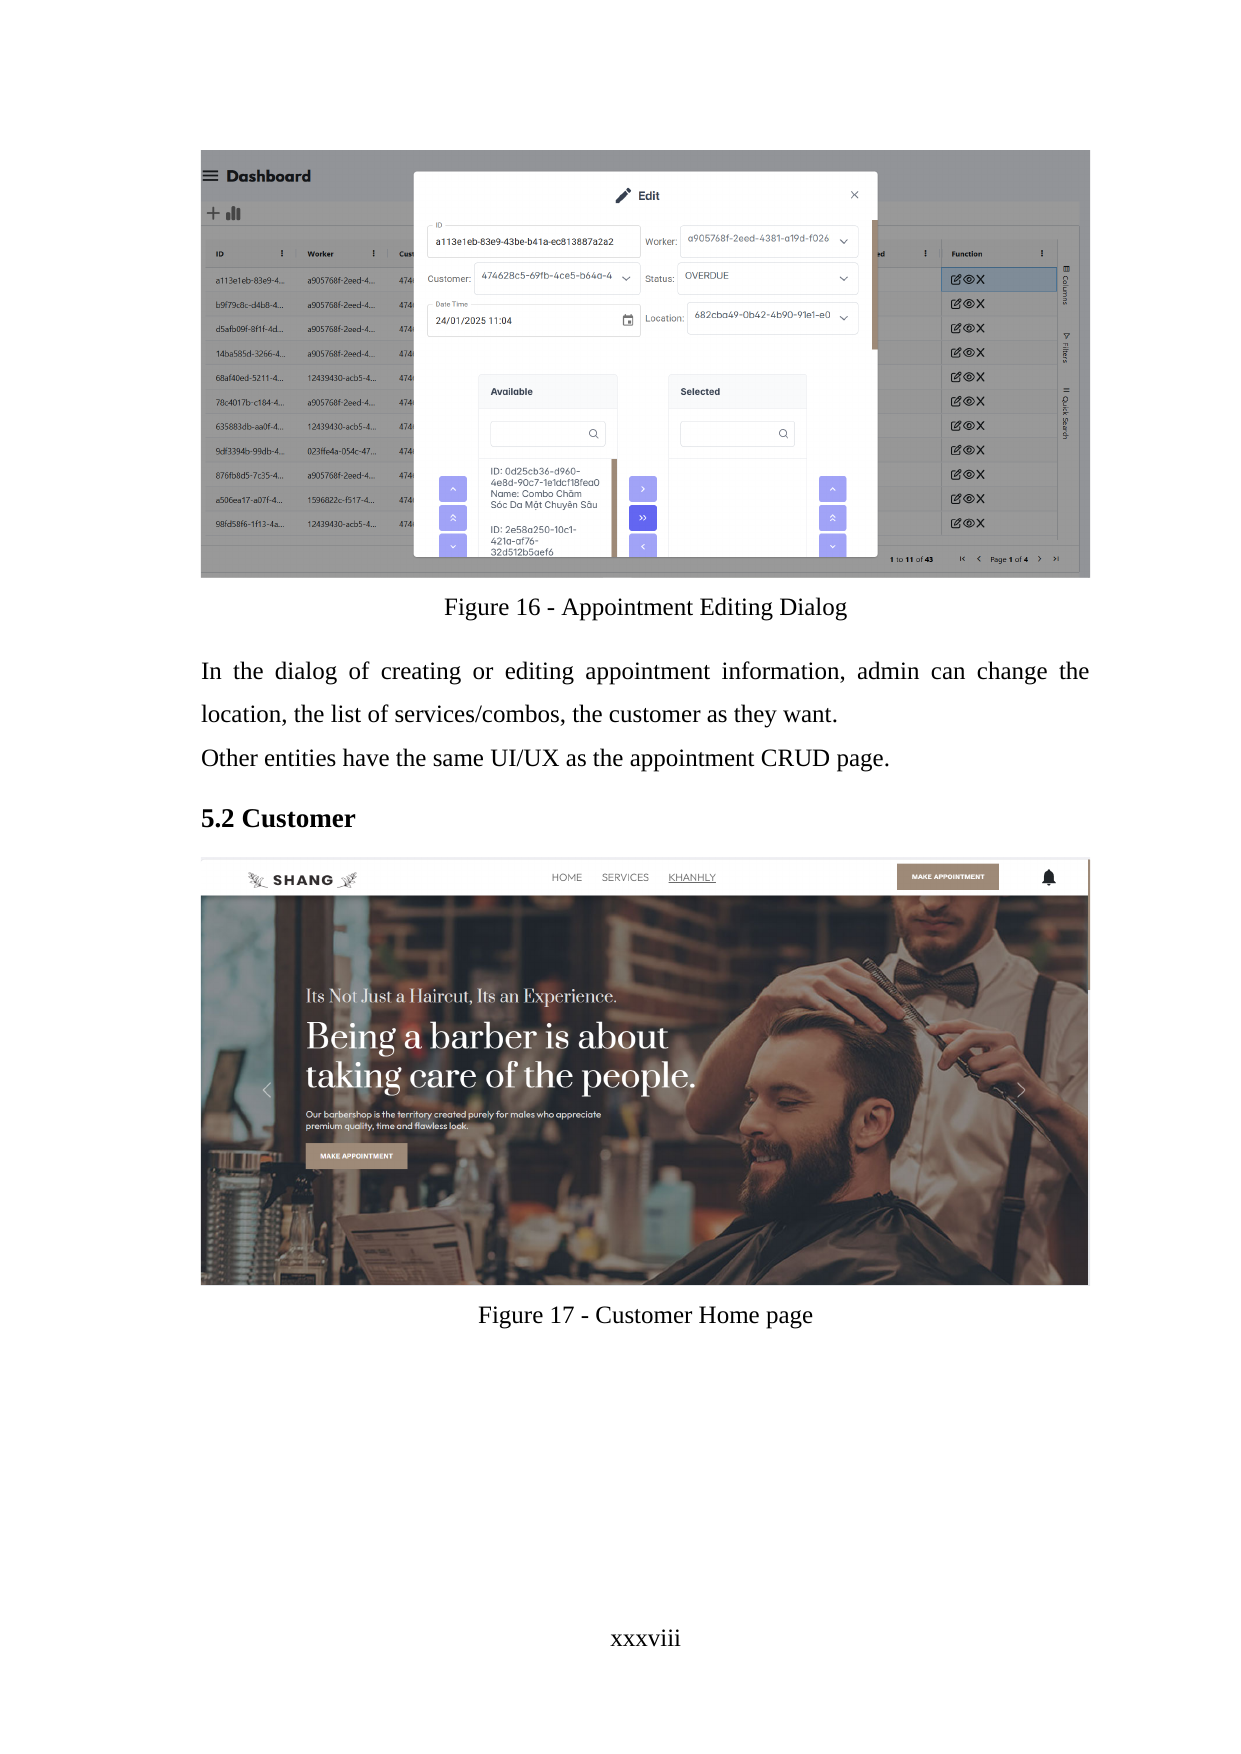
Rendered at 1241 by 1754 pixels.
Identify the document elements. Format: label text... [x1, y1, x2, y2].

text Figure 16 - Appointment Editing Dialog [201, 592, 1090, 621]
picture [200, 150, 1091, 578]
subtitle 5.2 Customer [201, 802, 1090, 833]
text In the dialog of creating or editing appointment information, admin can change the location, the list of services/combos, the customer as they want. [201, 656, 1090, 728]
text Figure 17 - Customer Home page [201, 1300, 1090, 1329]
text Other entities have the same UI/UX as the appointment CRUD page. [201, 743, 1090, 771]
picture [200, 857, 1091, 1286]
